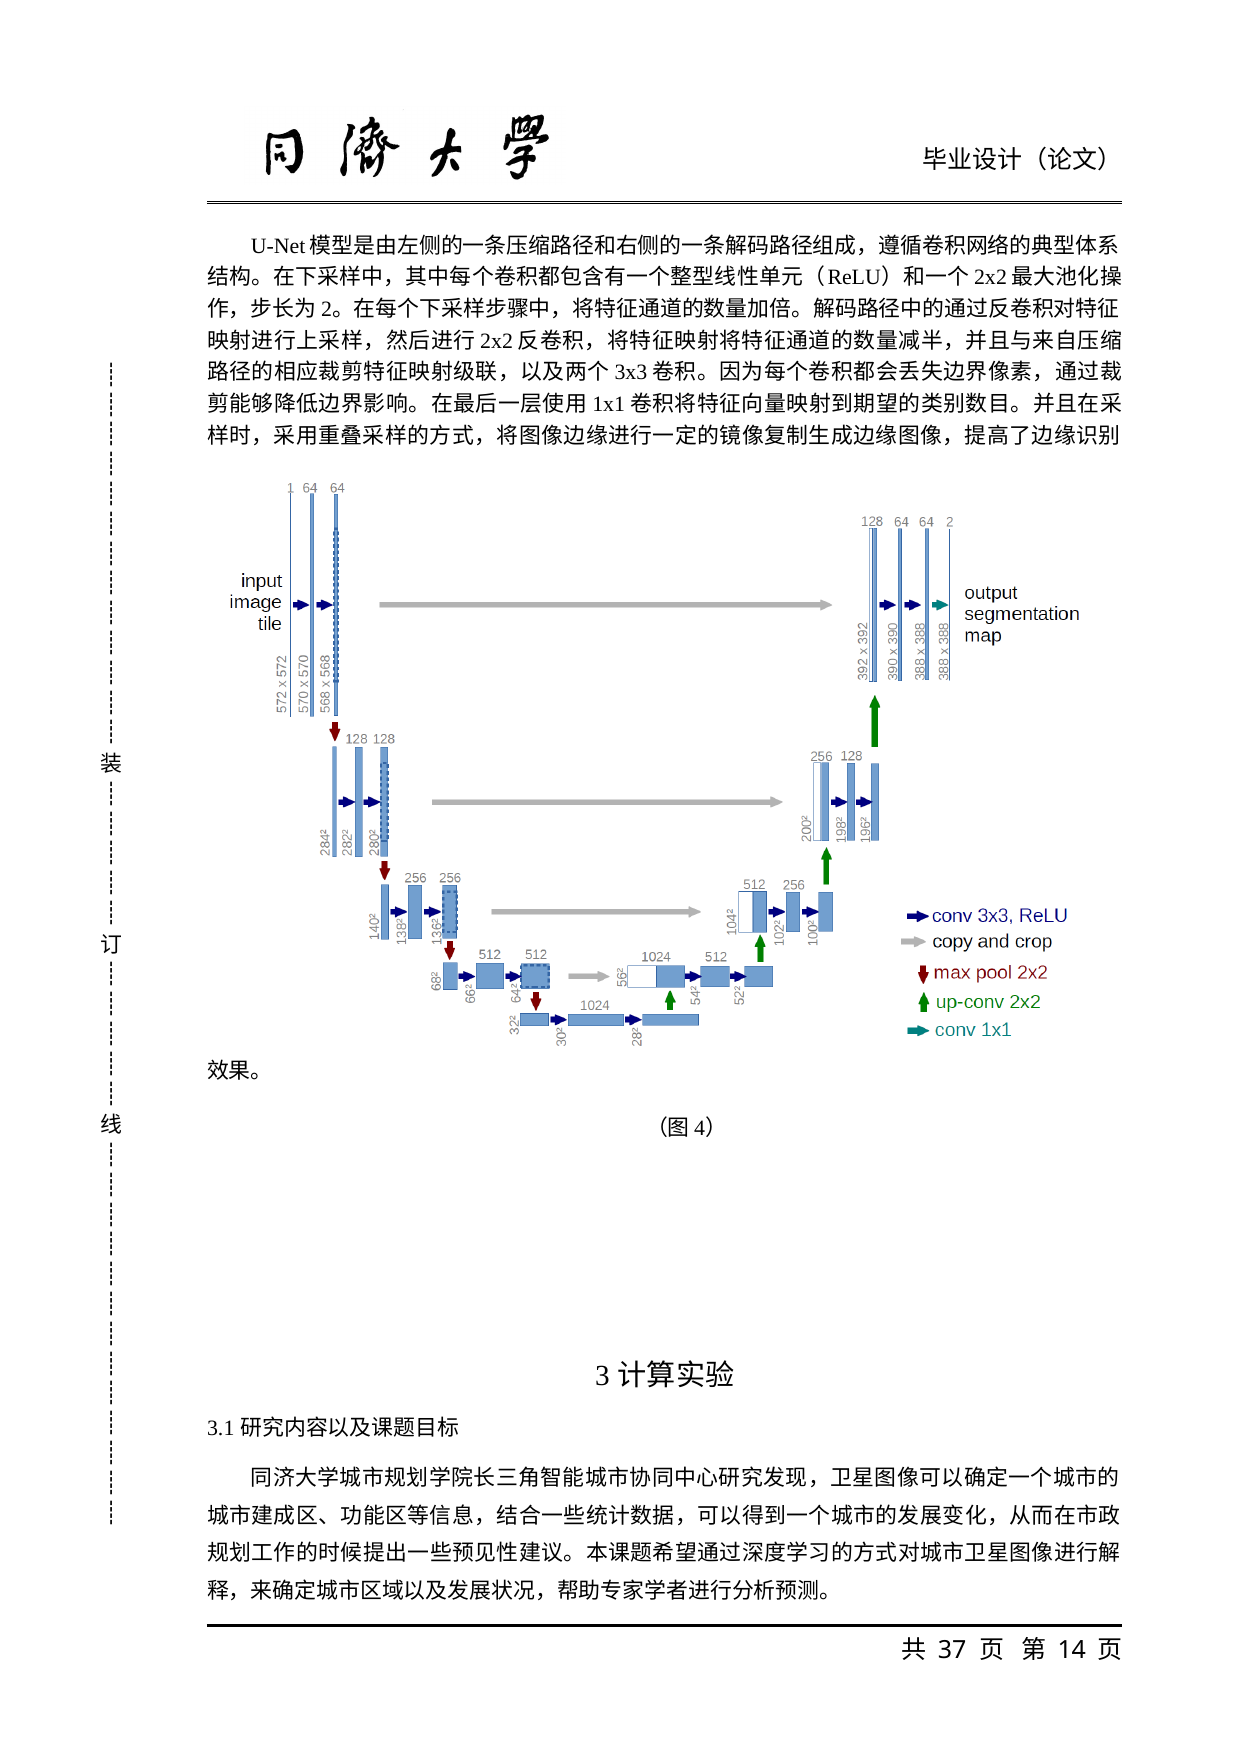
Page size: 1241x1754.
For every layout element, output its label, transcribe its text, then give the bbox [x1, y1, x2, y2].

subtitle 3 计算实验 [207, 1356, 1122, 1393]
text （图4） [207, 1110, 1122, 1142]
picture [219, 476, 1086, 1053]
picture [244, 106, 567, 185]
subtitle 3.1 研究内容以及课题目标 [207, 1406, 1122, 1443]
text 同济大学城市规划学院长三角智能城市协同中心研究发现，卫星图像可以确定一个城市的城市建成区、功能区等信息，结合一些统计数据，可以得到一个城市的发展变化，从而在市政规划工作的时候提出一些预见性建议。本课题希望通过深度学习的方式对城市卫星图像进行解释，来确定城市区域以及发展状况，帮助专家学者进行分析预测。 [207, 1456, 1122, 1606]
